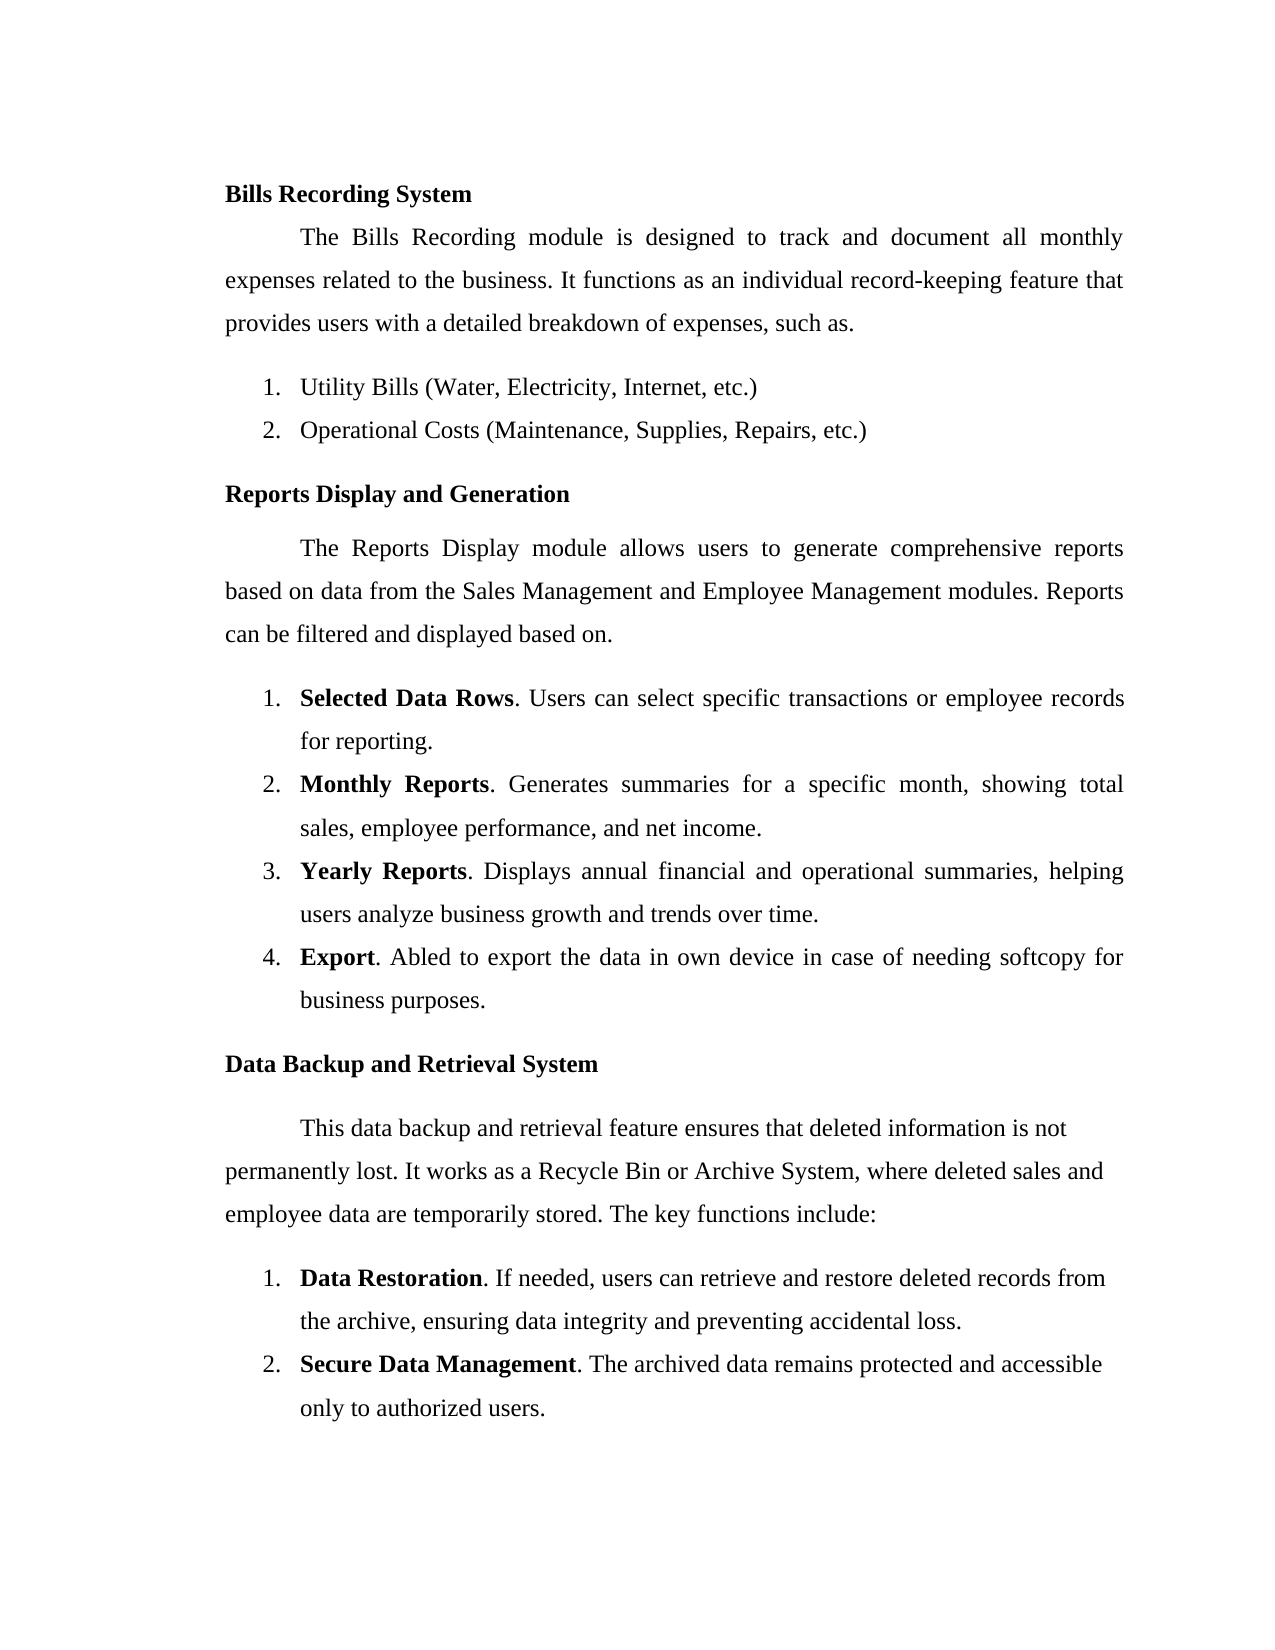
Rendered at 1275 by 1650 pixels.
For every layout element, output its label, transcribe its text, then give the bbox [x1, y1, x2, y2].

list Secure Data Management. The archived data remains protected and accessible only to authorized users. [262, 1349, 1125, 1421]
list Data Restoration. If needed, users can retrieve and restore deleted records from the archive, ensuring data integrity and preventing accidental loss. [262, 1263, 1125, 1335]
text This data backup and retrieval feature ensures that deleted information is not permanently lost. It works as a Recycle Bin or Archive System, where deleted sales and employee data are temporarily stored. The key functions include: [225, 1113, 1125, 1228]
list Monthly Reports. Generates summaries for a specific month, showing total sales, employee performance, and net income. [262, 769, 1125, 841]
text Reports Display and Generation [225, 479, 1125, 508]
list Operational Costs (Maintenance, Supplies, Repairs, etc.) [262, 415, 1125, 444]
list Export. Abled to export the data in own device in case of needing softcopy for business purposes. [262, 942, 1125, 1014]
text The Reports Display module allows users to generate comprehensive reports based on data from the Sales Management and Employee Management modules. Reports can be filtered and displayed based on. [225, 533, 1125, 648]
text The Bills Recording module is designed to track and document all monthly expenses related to the business. It functions as an individual record-keeping feature that provides users with a detailed breakdown of expenses, such as. [225, 222, 1125, 337]
list Yearly Reports. Displays annual financial and operational summaries, helping users analyze business growth and trends over time. [262, 856, 1125, 928]
text Data Backup and Retrieval System [225, 1049, 1125, 1078]
text Bills Recording System [225, 179, 1125, 207]
list Utility Bills (Water, Electricity, Internet, etc.) [262, 372, 1125, 401]
list Selected Data Rows. Users can select specific transactions or employee records for reporting. [262, 683, 1125, 755]
